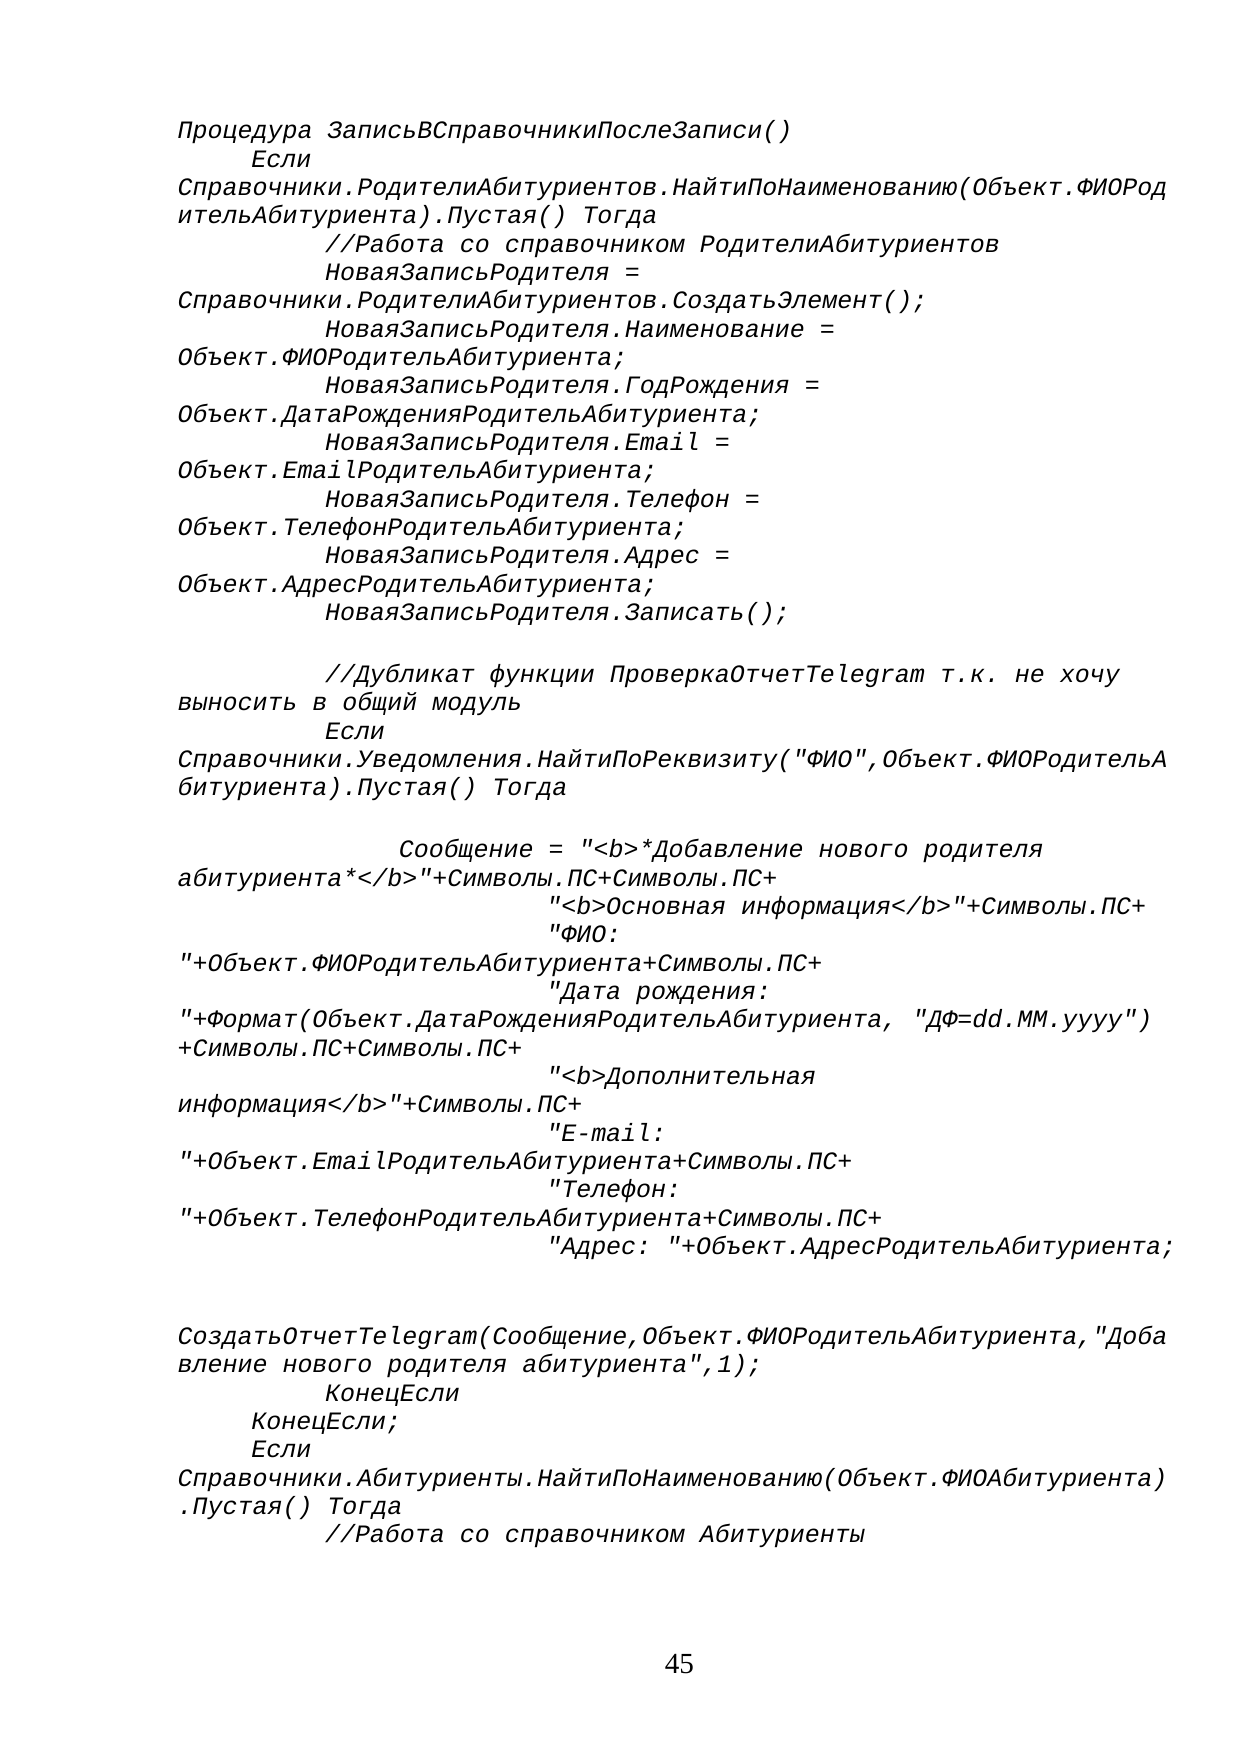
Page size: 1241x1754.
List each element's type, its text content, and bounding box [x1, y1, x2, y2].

text НоваяЗаписьРодителя.Адрес = Объект.АдресРодительАбитуриента; [177, 543, 1181, 600]
text "ФИО: "+Объект.ФИОРодительАбитуриента+Символы.ПС+ [177, 922, 1181, 978]
text НоваяЗаписьРодителя.Телефон = Объект.ТелефонРодительАбитуриента; [177, 486, 1181, 543]
text НоваяЗаписьРодителя = Справочники.РодителиАбитуриентов.СоздатьЭлемент(); [177, 260, 1181, 316]
text НоваяЗаписьРодителя.ГодРождения = Объект.ДатаРожденияРодительАбитуриента; [177, 373, 1181, 430]
text "<b>Основная информация</b>"+Символы.ПС+ [177, 893, 1181, 922]
text Если Справочники.РодителиАбитуриентов.НайтиПоНаименованию(Объект.ФИОРодительАбитуриента).Пустая() Тогда [177, 146, 1181, 231]
text Если Справочники.Абитуриенты.НайтиПоНаименованию(Объект.ФИОАбитуриента).Пустая() Тогда [177, 1437, 1181, 1522]
text НоваяЗаписьРодителя.Наименование = Объект.ФИОРодительАбитуриента; [177, 316, 1181, 373]
text "Адрес: "+Объект.АдресРодительАбитуриента; [177, 1233, 1181, 1262]
text //Работа со справочником Абитуриенты [177, 1522, 1181, 1550]
text //Работа со справочником РодителиАбитуриентов [177, 231, 1181, 260]
text Процедура ЗаписьВСправочникиПослеЗаписи() [177, 118, 1181, 146]
text КонецЕсли [177, 1380, 1181, 1409]
text Сообщение = "<b>*Добавление нового родителя абитуриента*</b>"+Символы.ПС+Символы.ПС+ [177, 837, 1181, 893]
text НоваяЗаписьРодителя.Email = Объект.EmailРодительАбитуриента; [177, 430, 1181, 486]
text "E-mail: "+Объект.EmailРодительАбитуриента+Символы.ПС+ [177, 1120, 1181, 1177]
text СоздатьОтчетTelegram(Сообщение,Объект.ФИОРодительАбитуриента,"Добавление нового родителя абитуриента",1); [177, 1262, 1181, 1380]
text КонецЕсли; [177, 1409, 1181, 1437]
text НоваяЗаписьРодителя.Записать(); [177, 600, 1181, 628]
text "Телефон: "+Объект.ТелефонРодительАбитуриента+Символы.ПС+ [177, 1177, 1181, 1233]
text //Дубликат функции ПроверкаОтчетTelegram т.к. не хочу выносить в общий модуль [177, 662, 1181, 718]
text Если Справочники.Уведомления.НайтиПоРеквизиту("ФИО",Объект.ФИОРодительАбитуриента).Пустая() Тогда [177, 718, 1181, 803]
text "<b>Дополнительная информация</b>"+Символы.ПС+ [177, 1063, 1181, 1120]
text "Дата рождения: "+Формат(Объект.ДатаРожденияРодительАбитуриента, "ДФ=dd.MM.yyyy")+Символы.ПС+Символы.ПС+ [177, 978, 1181, 1063]
